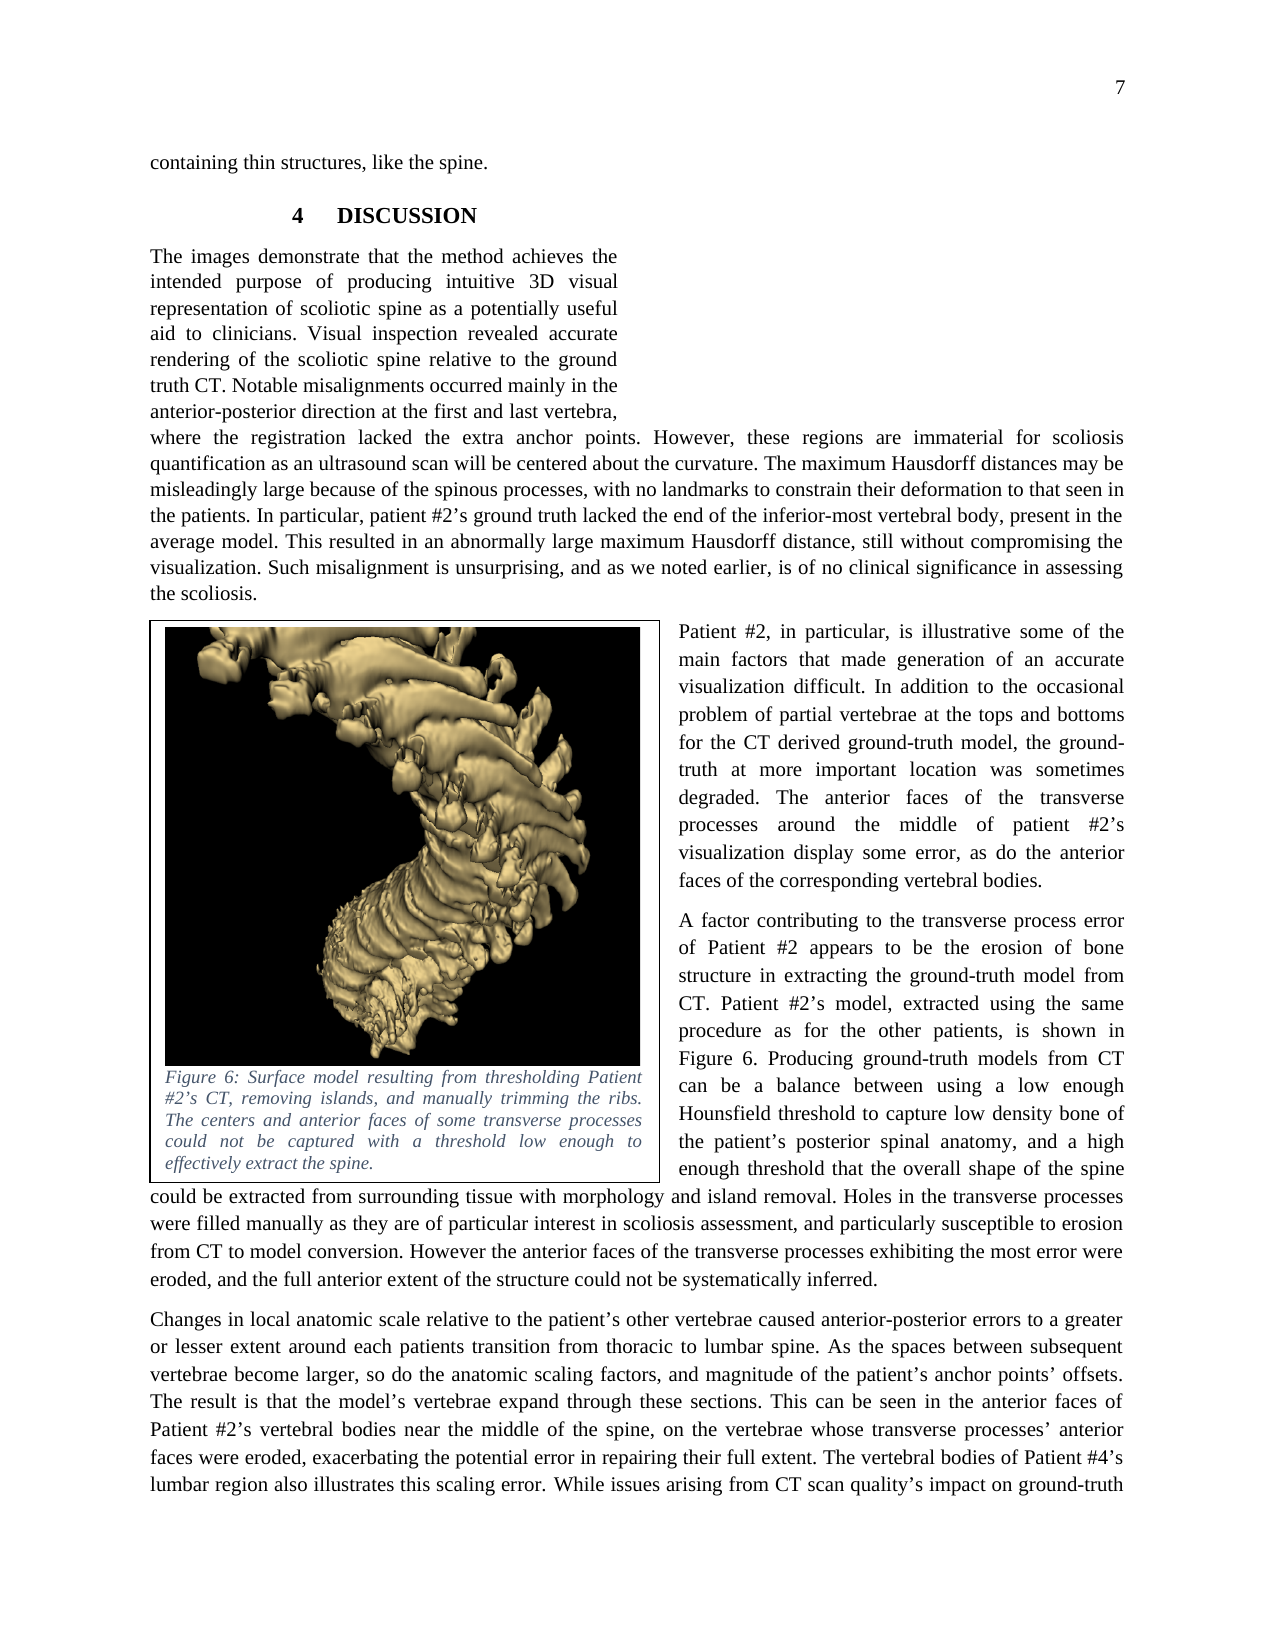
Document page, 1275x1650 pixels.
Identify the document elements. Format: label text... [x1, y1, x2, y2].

subtitle DISCUSSION [150, 203, 1125, 229]
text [150, 1307, 1125, 1496]
text The images demonstrate that the method achieves the intended purpose of producing intuitive 3D visual representation of scoliotic spine as a potentially useful aid to clinicians. Visual inspection revealed accurate rendering of the scoliotic spine relative to the ground truth CT. Notable misalignments occurred mainly in the anterior-posterior direction at the first and last vertebra, where the registration lacked the extra anchor points. However, these regions are immaterial for scoliosis quantification as an ultrasound scan will be centered about the curvature. The maximum Hausdorff distances may be misleadingly large because of the spinous processes, with no landmarks to constrain their deformation to that seen in the patients. In particular, patient #2’s ground truth lacked the end of the inferior-most vertebral body, present in the average model. This resulted in an abnormally large maximum Hausdorff distance, still without compromising the visualization. Such misalignment is unsurprising, and as we noted earlier, is of no clinical significance in assessing the scoliosis. [150, 243, 1125, 605]
text Patient #2, in particular, is illustrative some of the main factors that made generation of an accurate visualization difficult. In addition to the occasional problem of partial vertebrae at the tops and bottoms for the CT derived ground-truth model, the ground-truth at more important location was sometimes degraded. The anterior faces of the transverse processes around the middle of patient #2’s visualization display some error, as do the anterior faces of the corresponding vertebral bodies. [150, 619, 1125, 892]
text A factor contributing to the transverse process error of Patient #2 appears to be the erosion of bone structure in extracting the ground-truth model from CT. Patient #2’s model, extracted using the same procedure as for the other patients, is shown in Figure 6. Producing ground-truth models from CT can be a balance between using a low enough Hounsfield threshold to capture low density bone of the patient’s posterior spinal anatomy, and a high enough threshold that the overall shape of the spine could be extracted from surrounding tissue with morphology and island removal. Holes in the transverse processes were filled manually as they are of particular interest in scoliosis assessment, and particularly susceptible to erosion from CT to model conversion. However the anterior faces of the transverse processes exhibiting the most error were eroded, and the full anterior extent of the structure could not be systematically inferred. [150, 908, 1125, 1291]
picture [165, 627, 641, 1066]
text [150, 150, 1125, 174]
